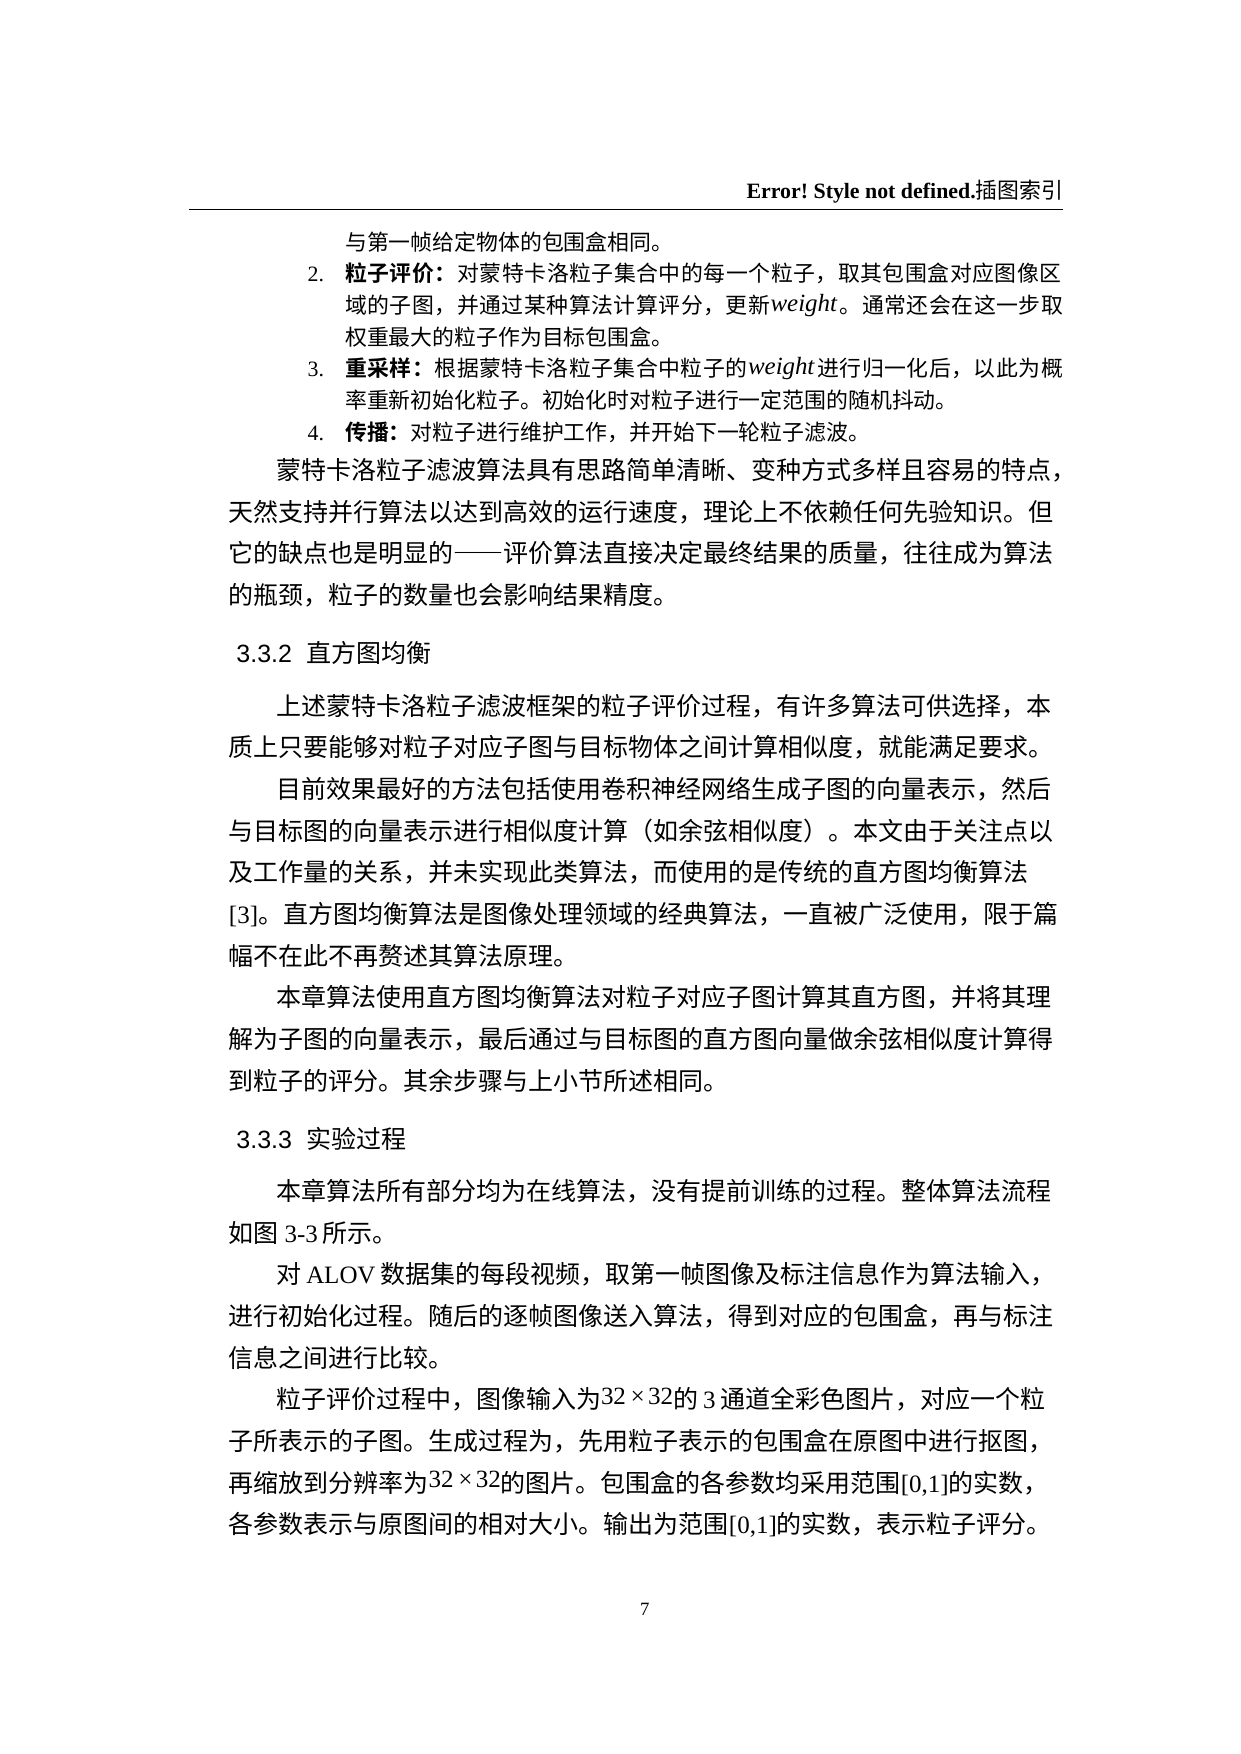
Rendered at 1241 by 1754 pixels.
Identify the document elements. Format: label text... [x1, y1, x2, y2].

subtitle 实验过程 [236, 1123, 1063, 1154]
list 重采样：根据蒙特卡洛粒子集合中粒子的进行归一化后，以此为概率重新初始化粒子。初始化时对粒子进行一定范围的随机抖动。 [307, 351, 1063, 414]
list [307, 224, 1063, 256]
text 本章算法使用直方图均衡算法对粒子对应子图计算其直方图，并将其理解为子图的向量表示，最后通过与目标图的直方图向量做余弦相似度计算得到粒子的评分。其余步骤与上小节所述相同。 [229, 973, 1063, 1098]
text 蒙特卡洛粒子滤波算法具有思路简单清晰、变种方式多样且容易的特点，天然支持并行算法以达到高效的运行速度，理论上不依赖任何先验知识。但它的缺点也是明显的——评价算法直接决定最终结果的质量，往往成为算法的瓶颈，粒子的数量也会影响结果精度。 [229, 446, 1063, 613]
list 传播：对粒子进行维护工作，并开始下一轮粒子滤波。 [307, 414, 1063, 446]
text 粒子评价过程中，图像输入为的3通道全彩色图片，对应一个粒子所表示的子图。生成过程为，先用粒子表示的包围盒在原图中进行抠图，再缩放到分辨率为的图片。包围盒的各参数均采用范围[0,1]的实数，各参数表示与原图间的相对大小。输出为范围[0,1]的实数，表示粒子评分。 [229, 1375, 1063, 1542]
text 对ALOV数据集的每段视频，取第一帧图像及标注信息作为算法输入，进行初始化过程。随后的逐帧图像送入算法，得到对应的包围盒，再与标注信息之间进行比较。 [229, 1250, 1063, 1375]
list 粒子评价：对蒙特卡洛粒子集合中的每一个粒子，取其包围盒对应图像区域的子图，并通过某种算法计算评分，更新。通常还会在这一步取权重最大的粒子作为目标包围盒。 [307, 256, 1063, 351]
subtitle 直方图均衡 [236, 638, 1063, 669]
text 上述蒙特卡洛粒子滤波框架的粒子评价过程，有许多算法可供选择，本质上只要能够对粒子对应子图与目标物体之间计算相似度，就能满足要求。 [229, 682, 1063, 765]
text 目前效果最好的方法包括使用卷积神经网络生成子图的向量表示，然后与目标图的向量表示进行相似度计算（如余弦相似度）。本文由于关注点以及工作量的关系，并未实现此类算法，而使用的是传统的直方图均衡算法[3]。直方图均衡算法是图像处理领域的经典算法，一直被广泛使用，限于篇幅不在此不再赘述其算法原理。 [229, 765, 1063, 973]
